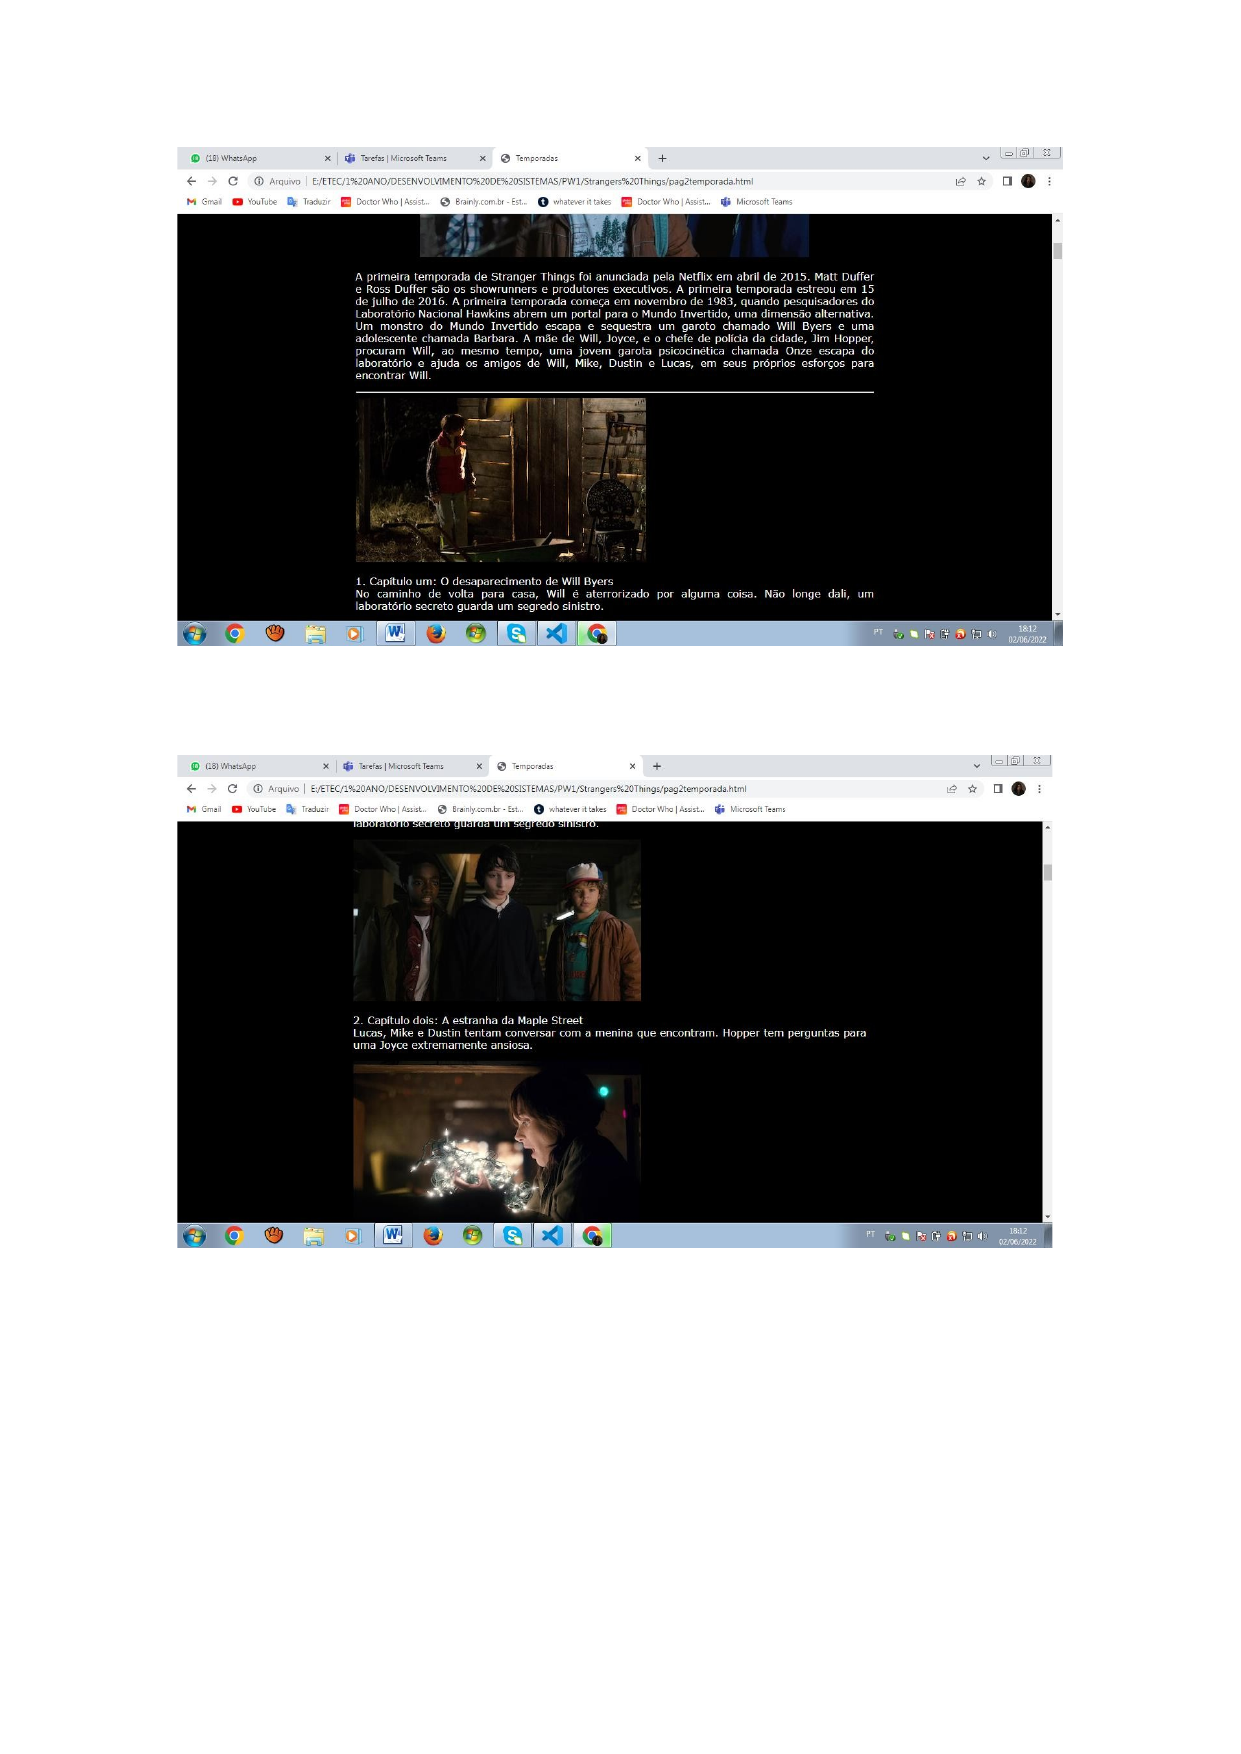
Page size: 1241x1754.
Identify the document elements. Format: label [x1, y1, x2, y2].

picture [177, 755, 1053, 1248]
picture [177, 147, 1063, 646]
